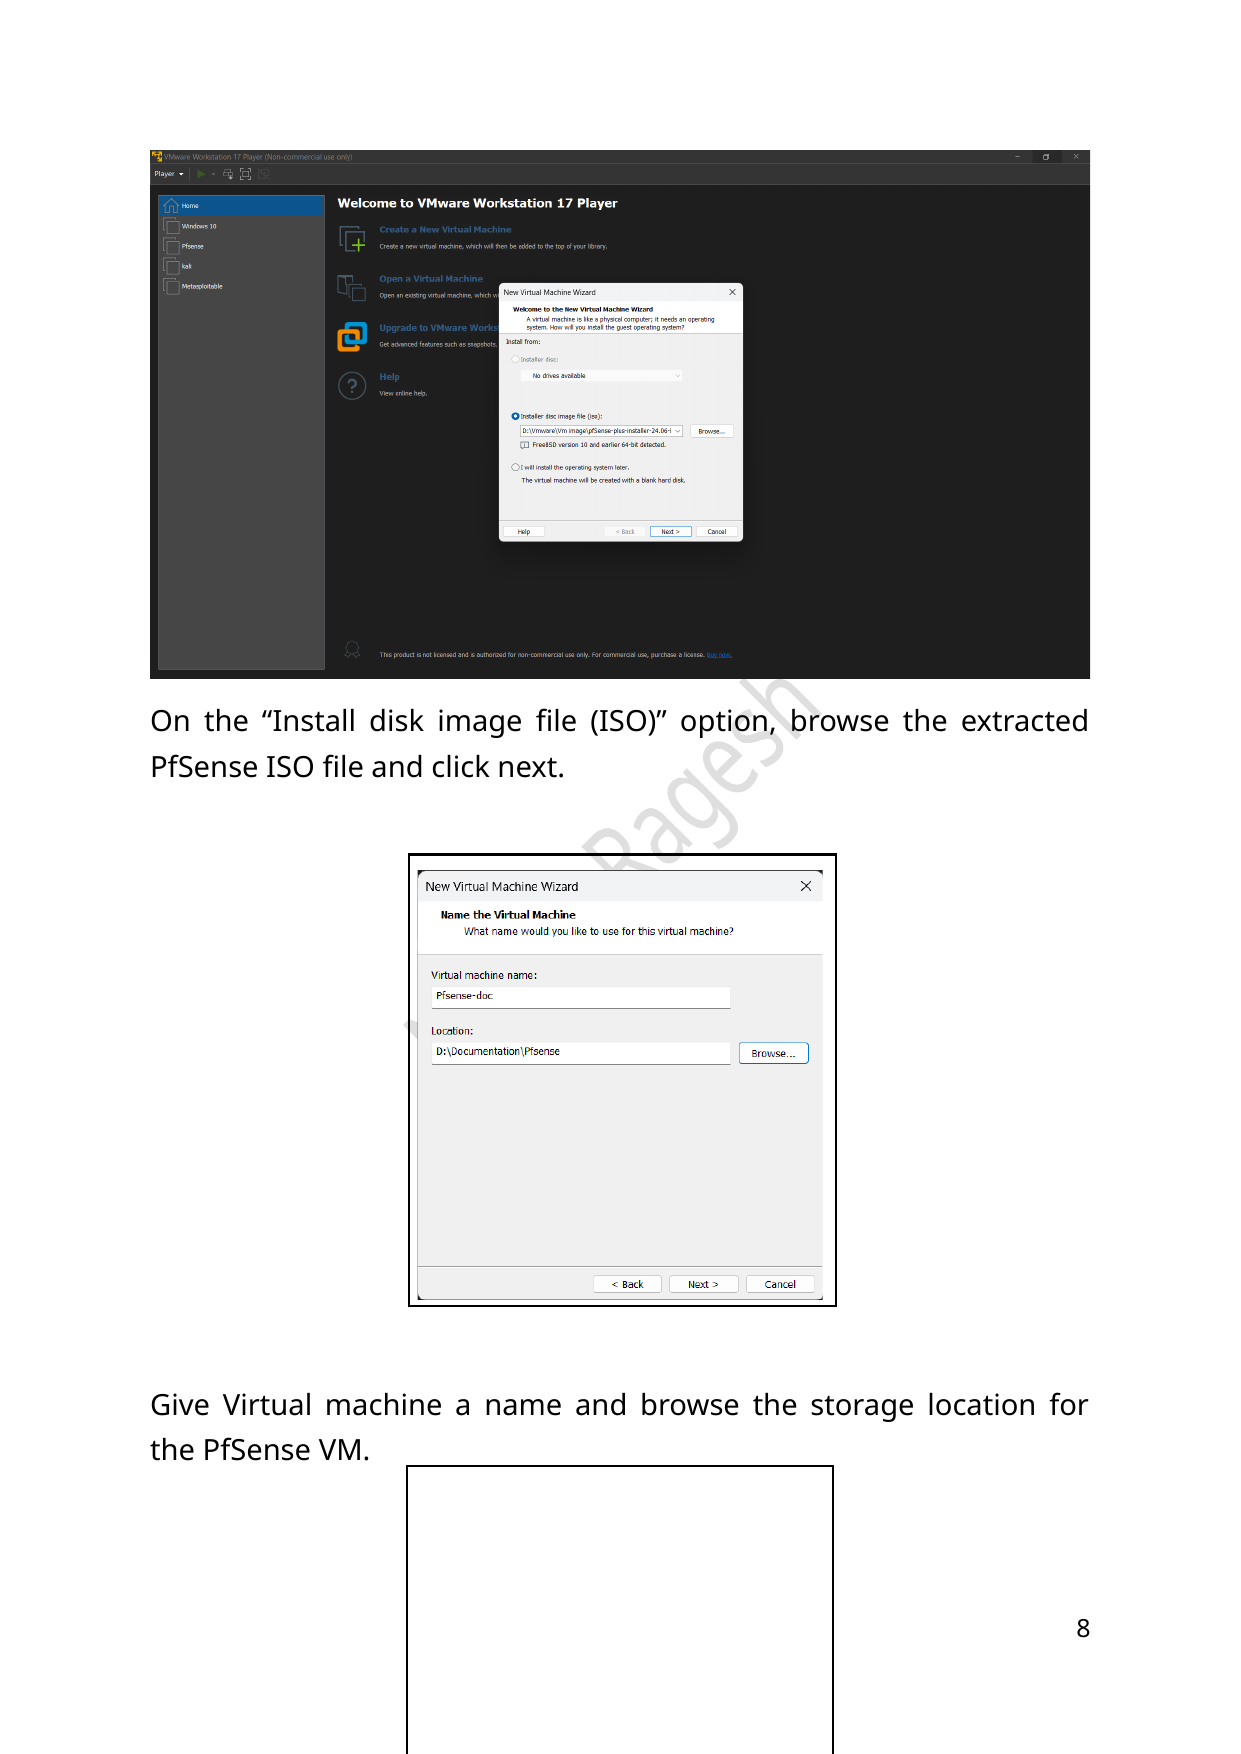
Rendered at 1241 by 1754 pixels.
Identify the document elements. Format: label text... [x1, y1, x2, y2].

picture [150, 150, 1091, 679]
picture [417, 870, 823, 1300]
text On the “Install disk image file (ISO)” option, browse the extracted PfSense ISO file and click next. [150, 701, 1090, 786]
text Give Virtual machine a name and browse the storage location for the PfSense VM. [150, 1384, 1090, 1469]
